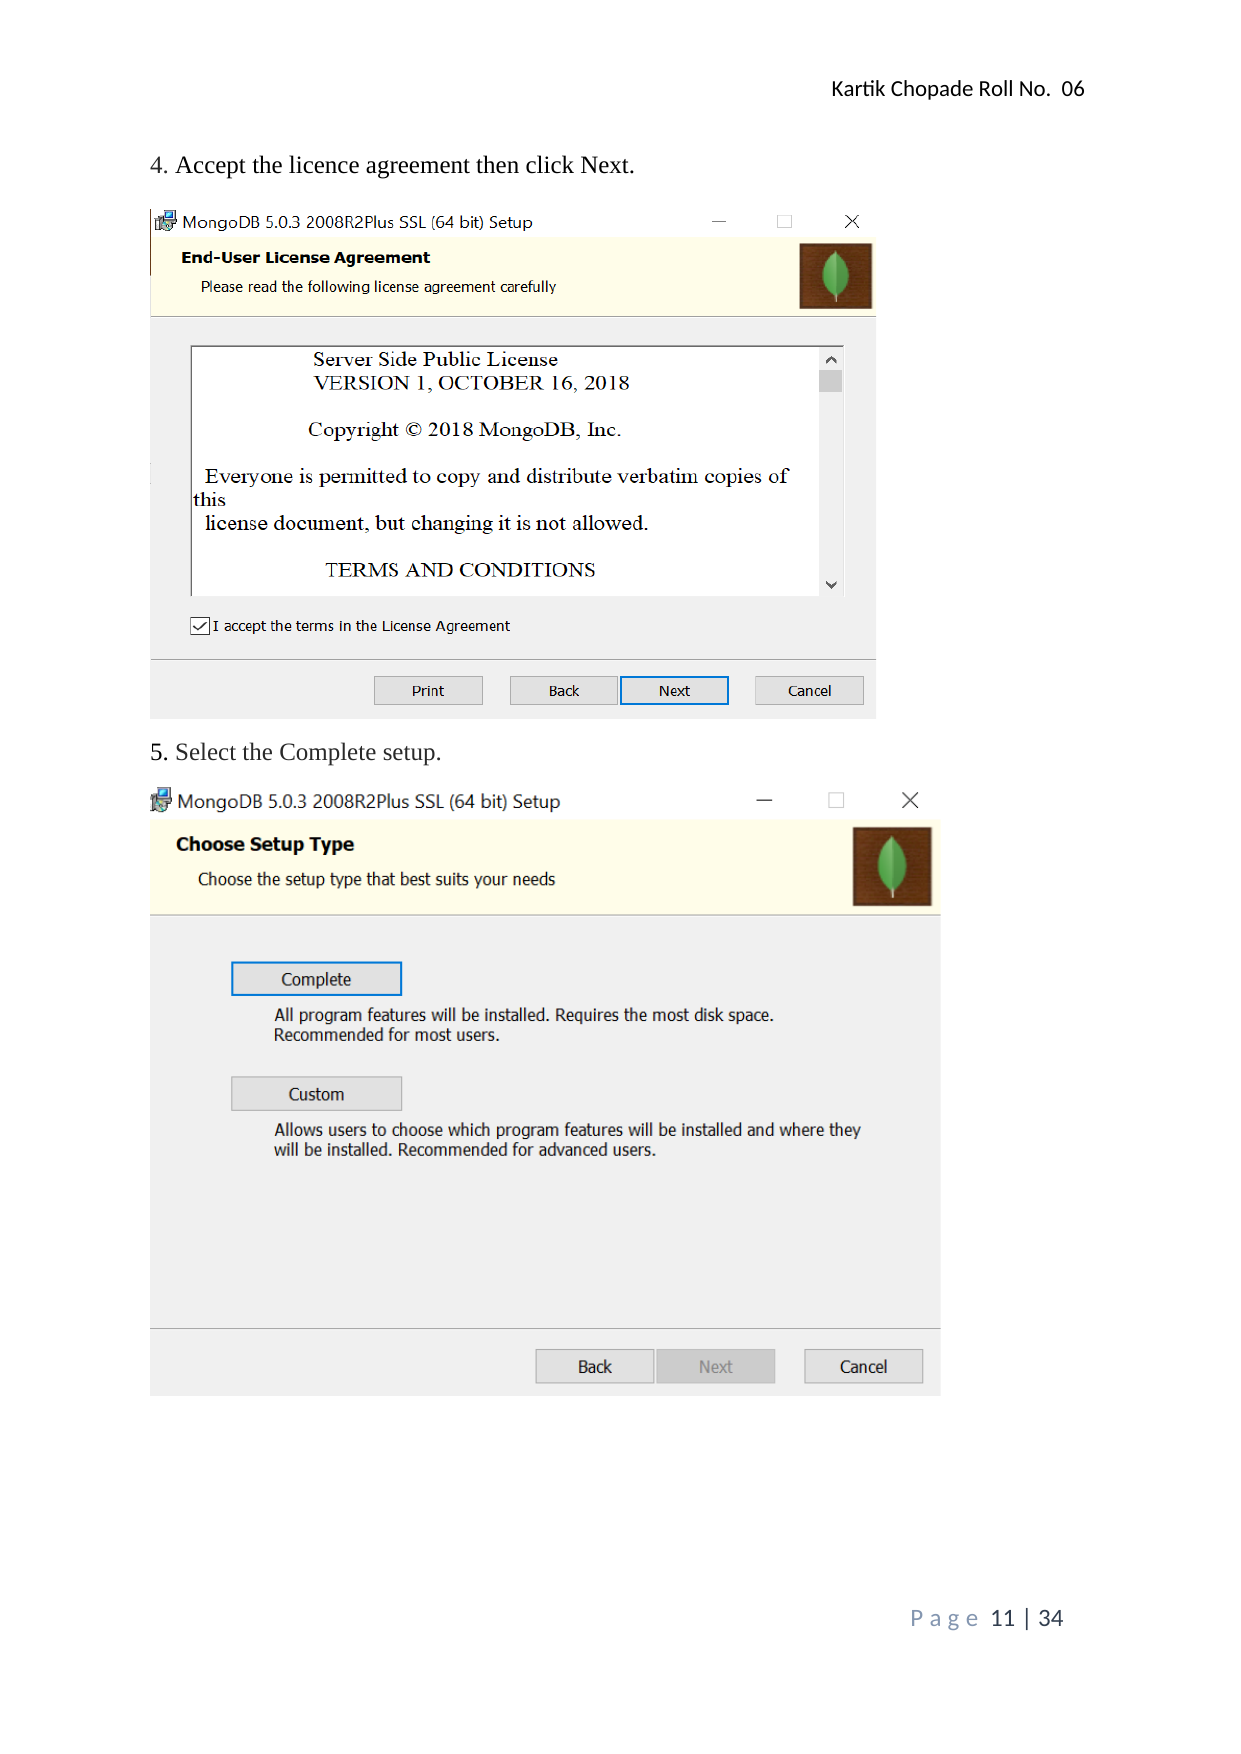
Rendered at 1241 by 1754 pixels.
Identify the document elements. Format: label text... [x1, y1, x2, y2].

text 5. Select the Complete setup. [150, 737, 1090, 766]
text 4. Accept the licence agreement then click Next. [150, 150, 1090, 179]
picture [150, 209, 877, 719]
picture [150, 784, 941, 1396]
